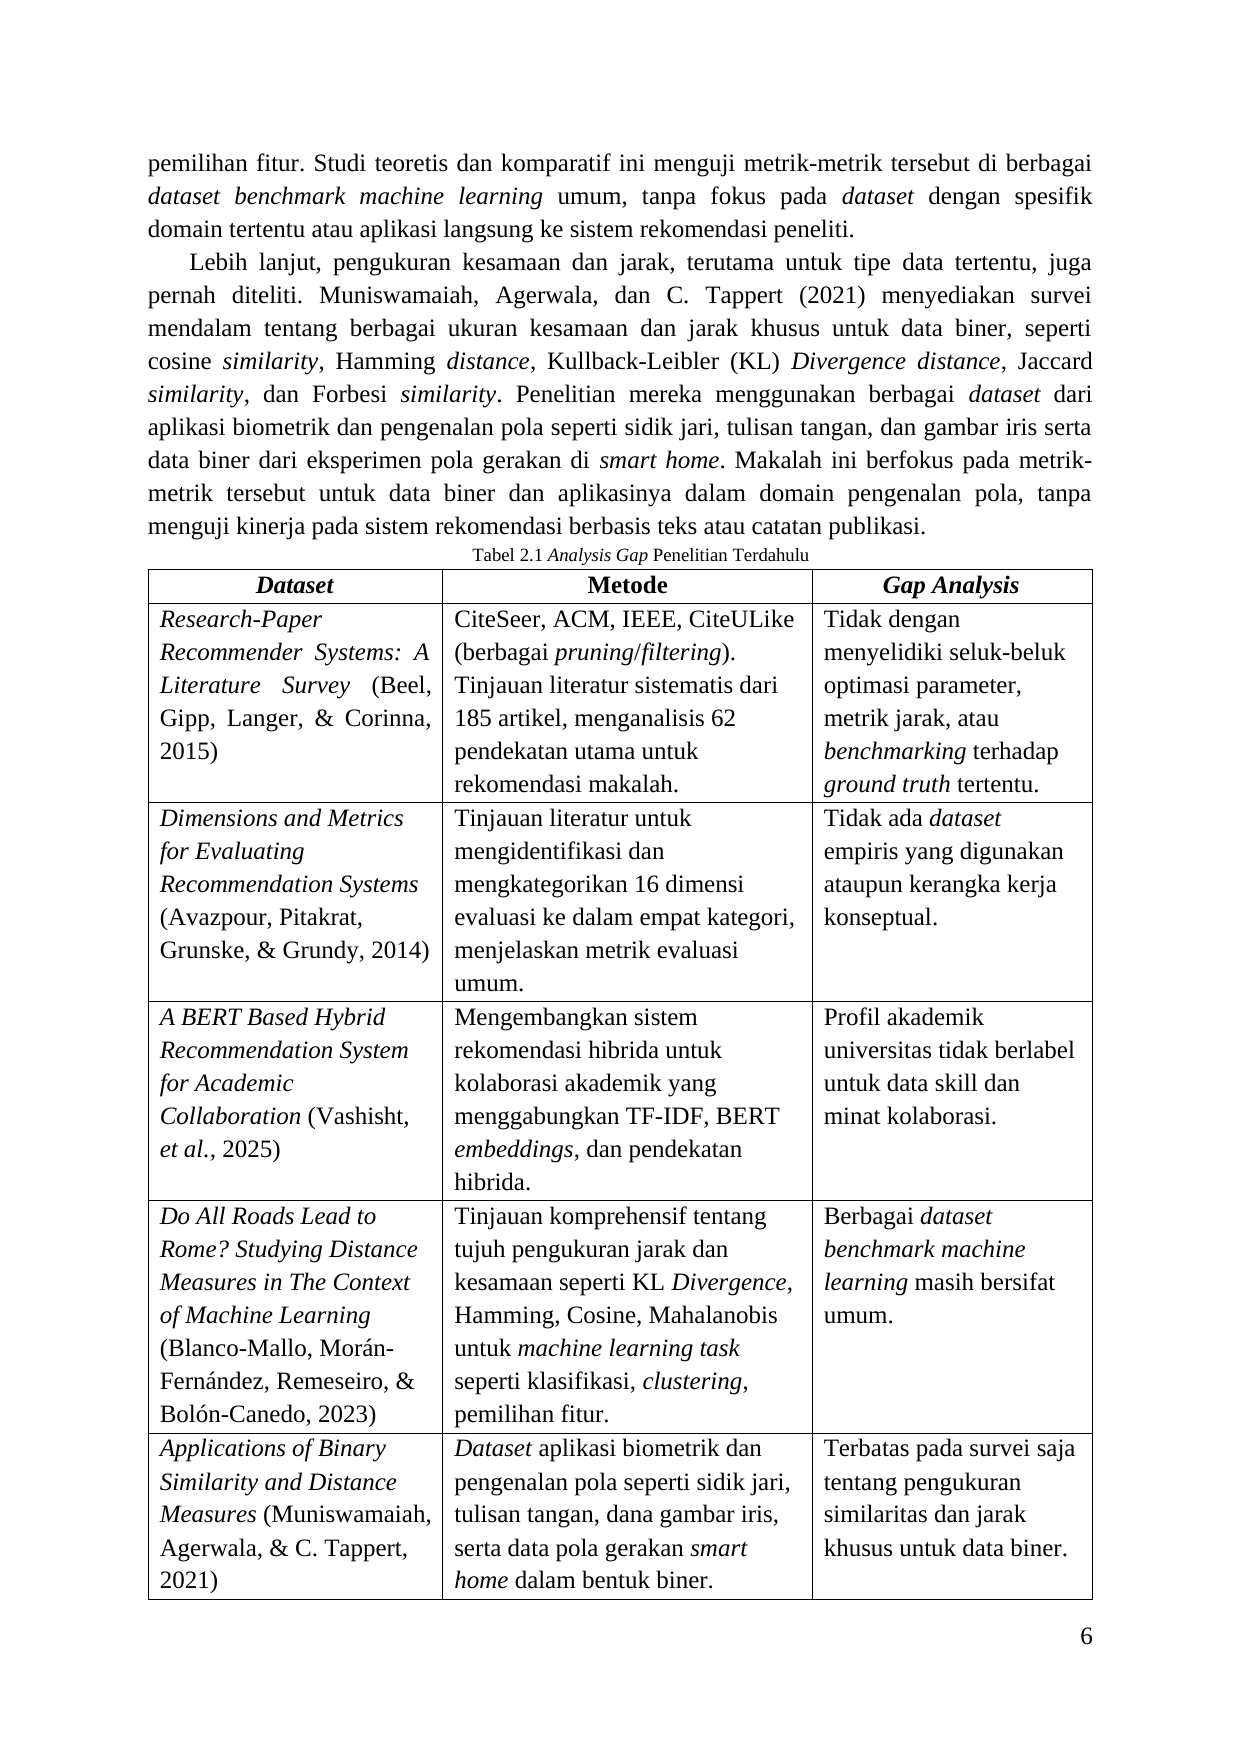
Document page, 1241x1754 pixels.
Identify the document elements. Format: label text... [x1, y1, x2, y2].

table_cell Do All Roads Lead to Rome? Studying Distance Measures in The Context of Machine Learning (Blanco-Mallo, Morán-Fernández, Remeseiro, & Bolón-Canedo, 2023) [149, 1201, 442, 1432]
table_cell Applications of Binary Similarity and Distance Measures (Muniswamaiah, Agerwala, & C. Tappert, 2021) [149, 1434, 442, 1599]
table_cell Dimensions and Metrics for Evaluating Recommendation Systems (Avazpour, Pitakrat, Grunske, & Grundy, 2014) [149, 803, 442, 1001]
table_cell Berbagai dataset benchmark machine learning masih bersifat umum. [813, 1201, 1092, 1432]
table_cell CiteSeer, ACM, IEEE, CiteULike (berbagai pruning/filtering). Tinjauan literatur sistematis dari 185 artikel, menganalisis 62 pendekatan utama untuk rekomendasi makalah. [443, 604, 812, 802]
table_cell Dataset aplikasi biometrik dan pengenalan pola seperti sidik jari, tulisan tangan, dana gambar iris, serta data pola gerakan smart home dalam bentuk biner. [443, 1434, 812, 1599]
table_header Gap Analysis [813, 570, 1092, 603]
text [148, 148, 1092, 242]
table_cell Mengembangkan sistem rekomendasi hibrida untuk kolaborasi akademik yang menggabungkan TF-IDF, BERT embeddings, dan pendekatan hibrida. [443, 1002, 812, 1200]
table_cell Tidak ada dataset empiris yang digunakan ataupun kerangka kerja konseptual. [813, 803, 1092, 1001]
table_cell A BERT Based Hybrid Recommendation System for Academic Collaboration (Vashisht, et al., 2025) [149, 1002, 442, 1200]
table_cell Tinjauan komprehensif tentang tujuh pengukuran jarak dan kesamaan seperti KL Divergence, Hamming, Cosine, Mahalanobis untuk machine learning task seperti klasifikasi, clustering, pemilihan fitur. [443, 1201, 812, 1432]
text Tabel 2.1 Analysis Gap Penelitian Terdahulu [148, 544, 1092, 566]
table_cell Terbatas pada survei saja tentang pengukuran similaritas dan jarak khusus untuk data biner. [813, 1434, 1092, 1599]
table_cell Profil akademik universitas tidak berlabel untuk data skill dan minat kolaborasi. [813, 1002, 1092, 1200]
table_cell Tinjauan literatur untuk mengidentifikasi dan mengkategorikan 16 dimensi evaluasi ke dalam empat kategori, menjelaskan metrik evaluasi umum. [443, 803, 812, 1001]
table_header Dataset [149, 570, 442, 603]
table_cell Tidak dengan menyelidiki seluk-beluk optimasi parameter, metrik jarak, atau benchmarking terhadap ground truth tertentu. [813, 604, 1092, 802]
text Lebih lanjut, pengukuran kesamaan dan jarak, terutama untuk tipe data tertentu, juga pernah diteliti. Muniswamaiah, Agerwala, dan C. Tappert (2021) menyediakan survei mendalam tentang berbagai ukuran kesamaan dan jarak khusus untuk data biner, seperti cosine similarity, Hamming distance, Kullback-Leibler (KL) Divergence distance, Jaccard similarity, dan Forbesi similarity. Penelitian mereka menggunakan berbagai dataset dari aplikasi biometrik dan pengenalan pola seperti sidik jari, tulisan tangan, dan gambar iris serta data biner dari eksperimen pola gerakan di smart home. Makalah ini berfokus pada metrik-metrik tersebut untuk data biner dan aplikasinya dalam domain pengenalan pola, tanpa menguji kinerja pada sistem rekomendasi berbasis teks atau catatan publikasi. [148, 247, 1092, 540]
table_header Metode [443, 570, 812, 603]
table_cell Research-Paper Recommender Systems: A Literature Survey (Beel, Gipp, Langer, & Corinna, 2015) [149, 604, 442, 802]
